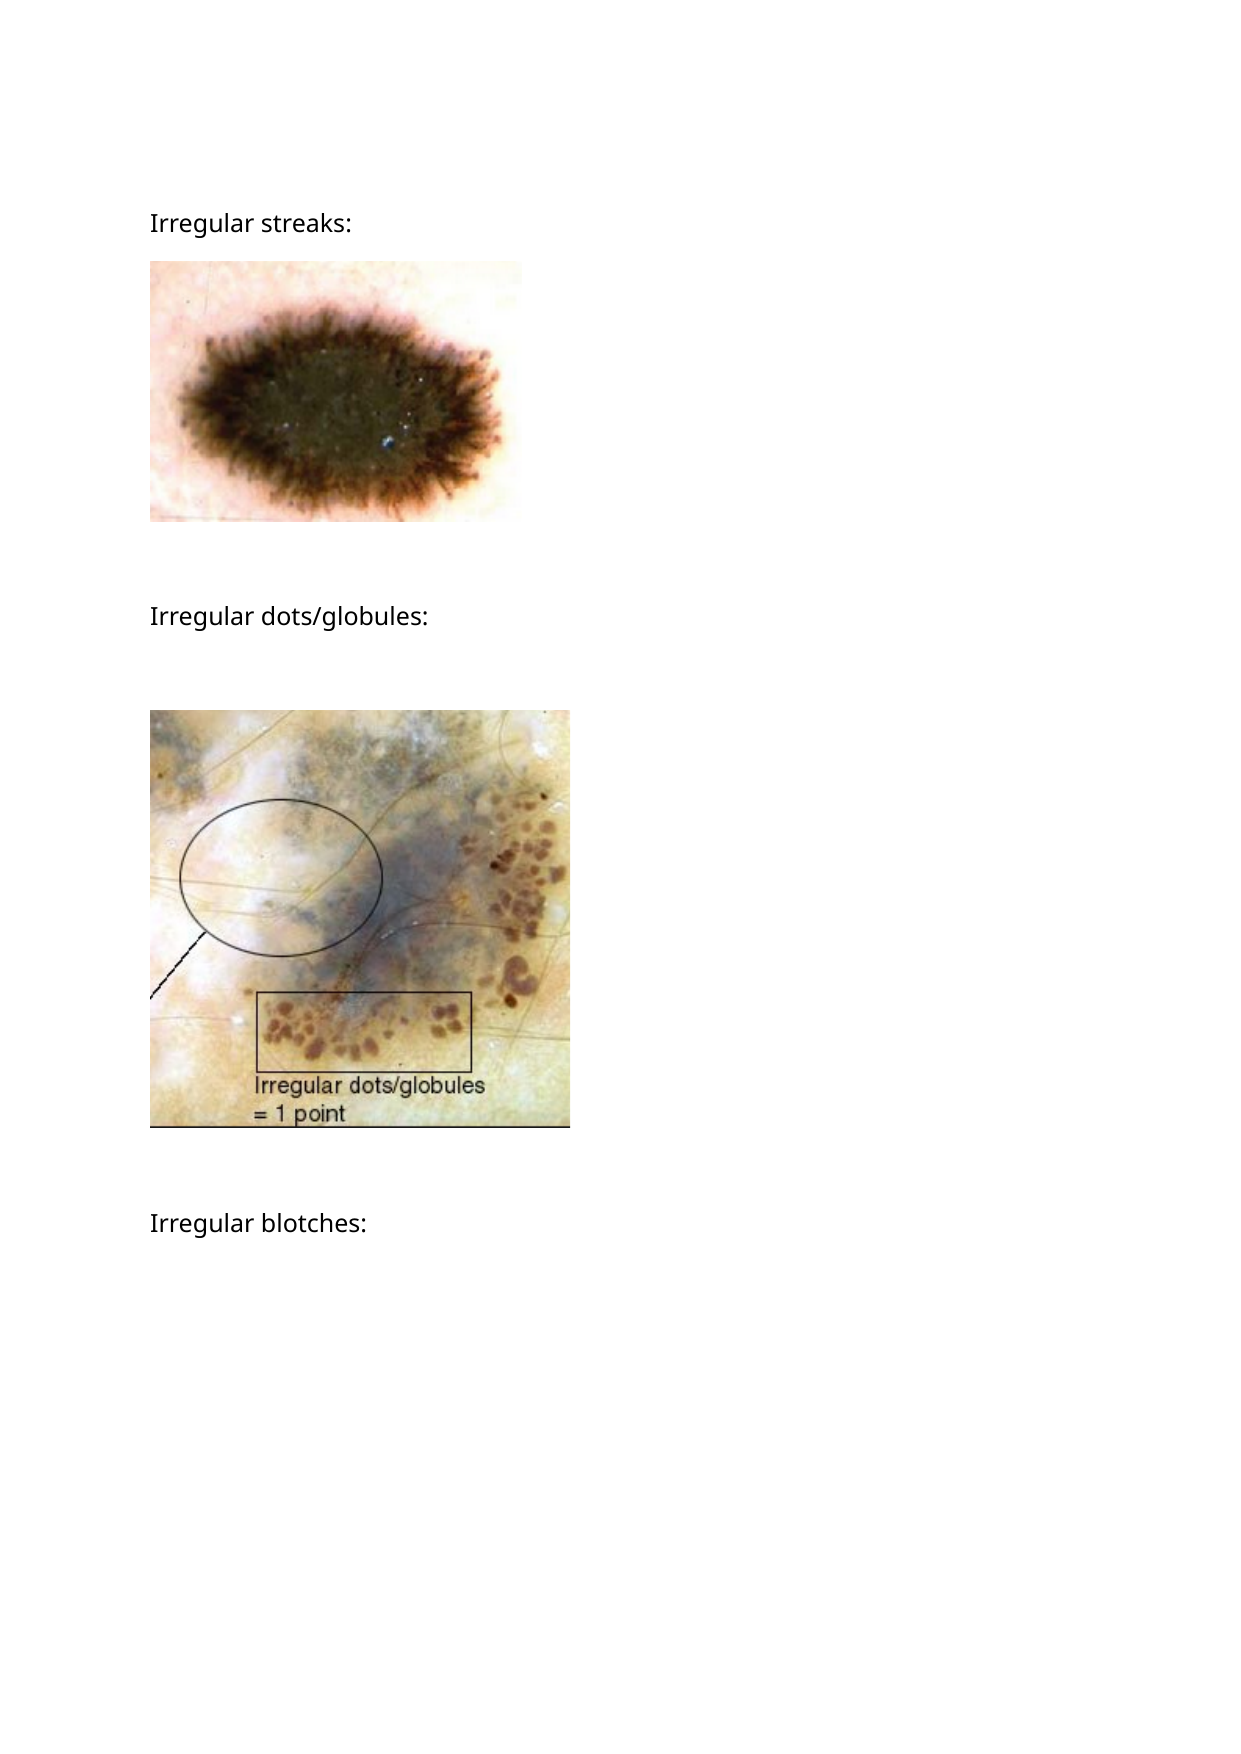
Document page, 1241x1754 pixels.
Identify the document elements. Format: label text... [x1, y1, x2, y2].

text Irregular blotches: [150, 1205, 1090, 1239]
picture [150, 261, 522, 522]
text Irregular streaks: [150, 206, 1090, 240]
text Irregular dots/globules: [150, 599, 1090, 633]
picture [150, 710, 571, 1128]
